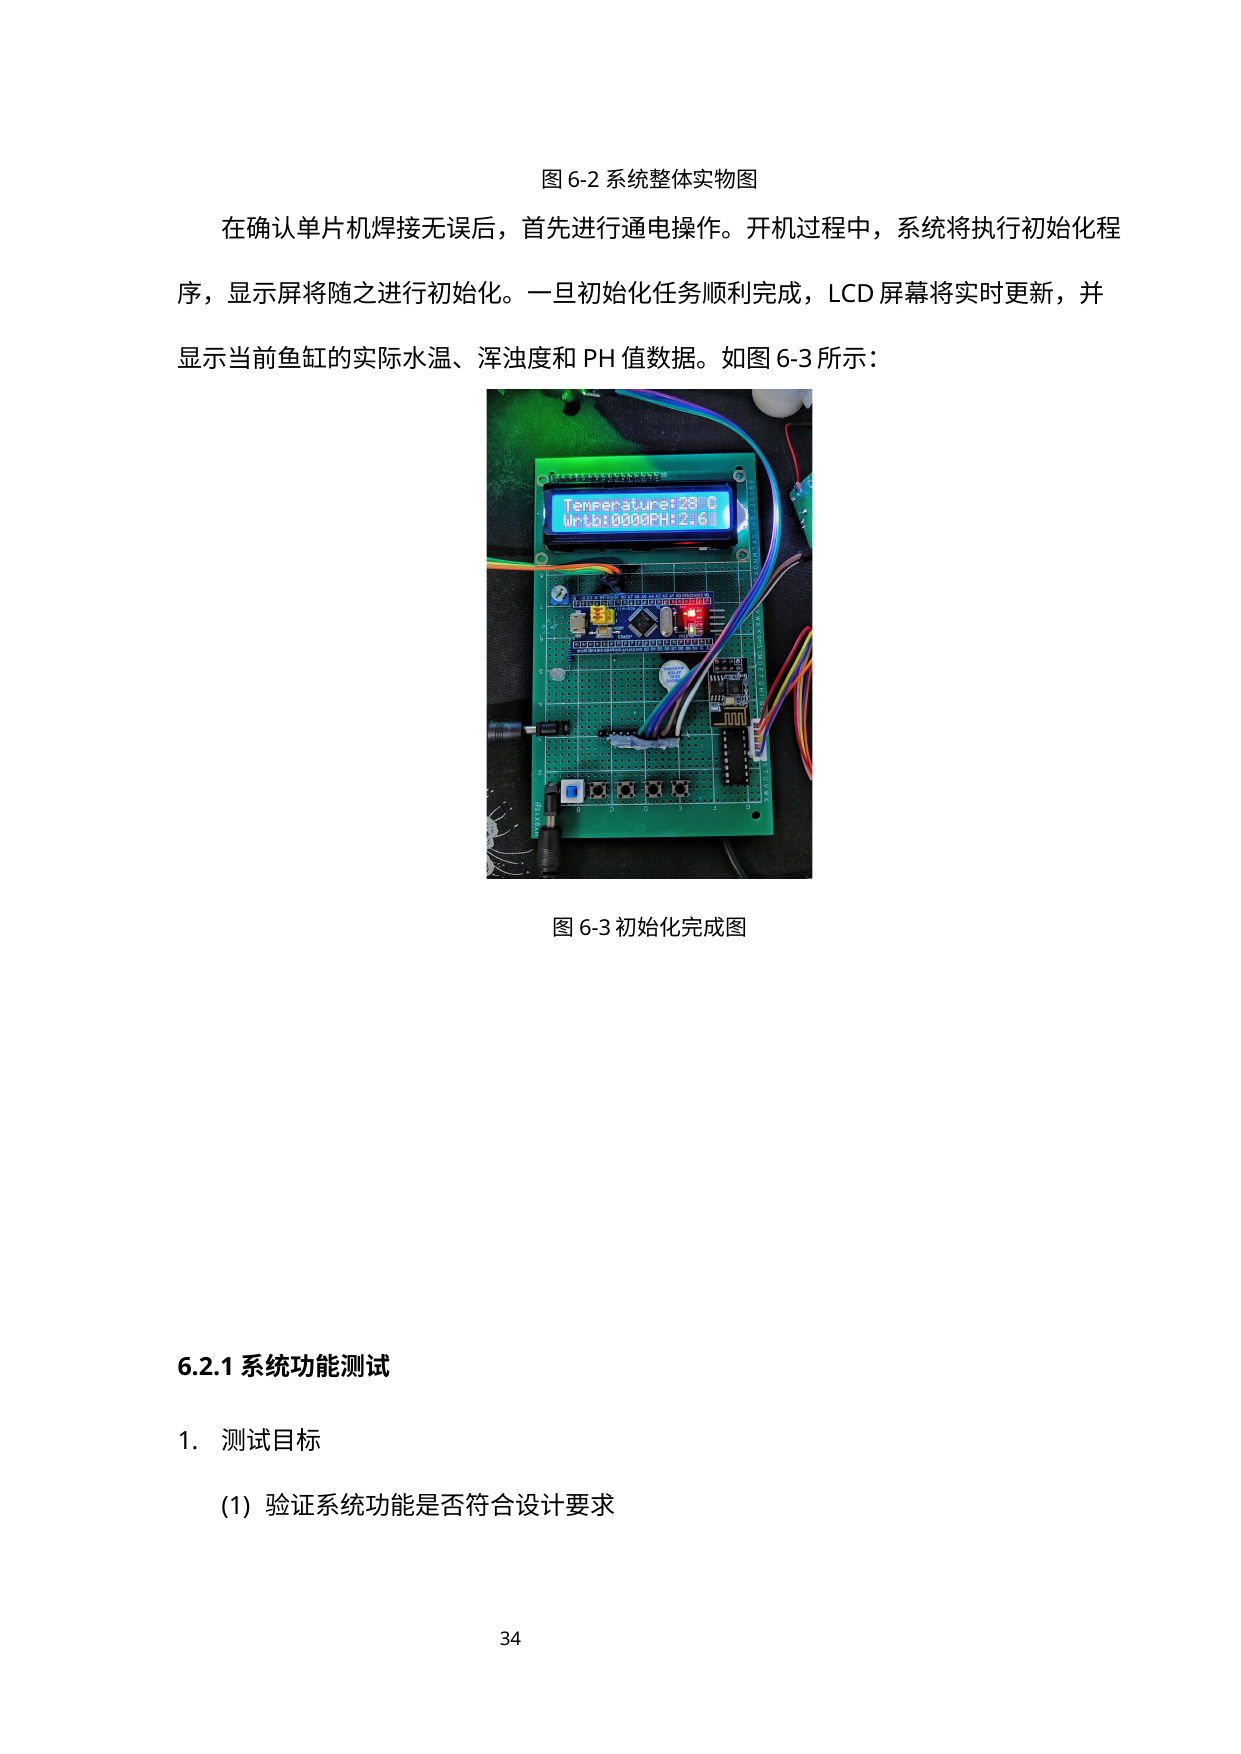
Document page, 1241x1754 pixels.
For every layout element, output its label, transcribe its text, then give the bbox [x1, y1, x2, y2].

list 6.2.1 系统功能测试 [177, 1332, 1122, 1397]
picture [486, 389, 813, 879]
text 图6-3初始化完成图 [177, 909, 1122, 942]
list 测试目标​​ [177, 1406, 1122, 1471]
text 在确认单片机焊接无误后，首先进行通电操作。开机过程中，系统将执行初始化程序，显示屏将随之进行初始化。一旦初始化任务顺利完成，LCD屏幕将实时更新，并显示当前鱼缸的实际水温、浑浊度和PH值数据。如图6-3所示： [177, 194, 1122, 389]
list 验证系统功能是否符合设计要求 [221, 1471, 1122, 1536]
text 图6-2 系统整体实物图 [177, 162, 1122, 194]
